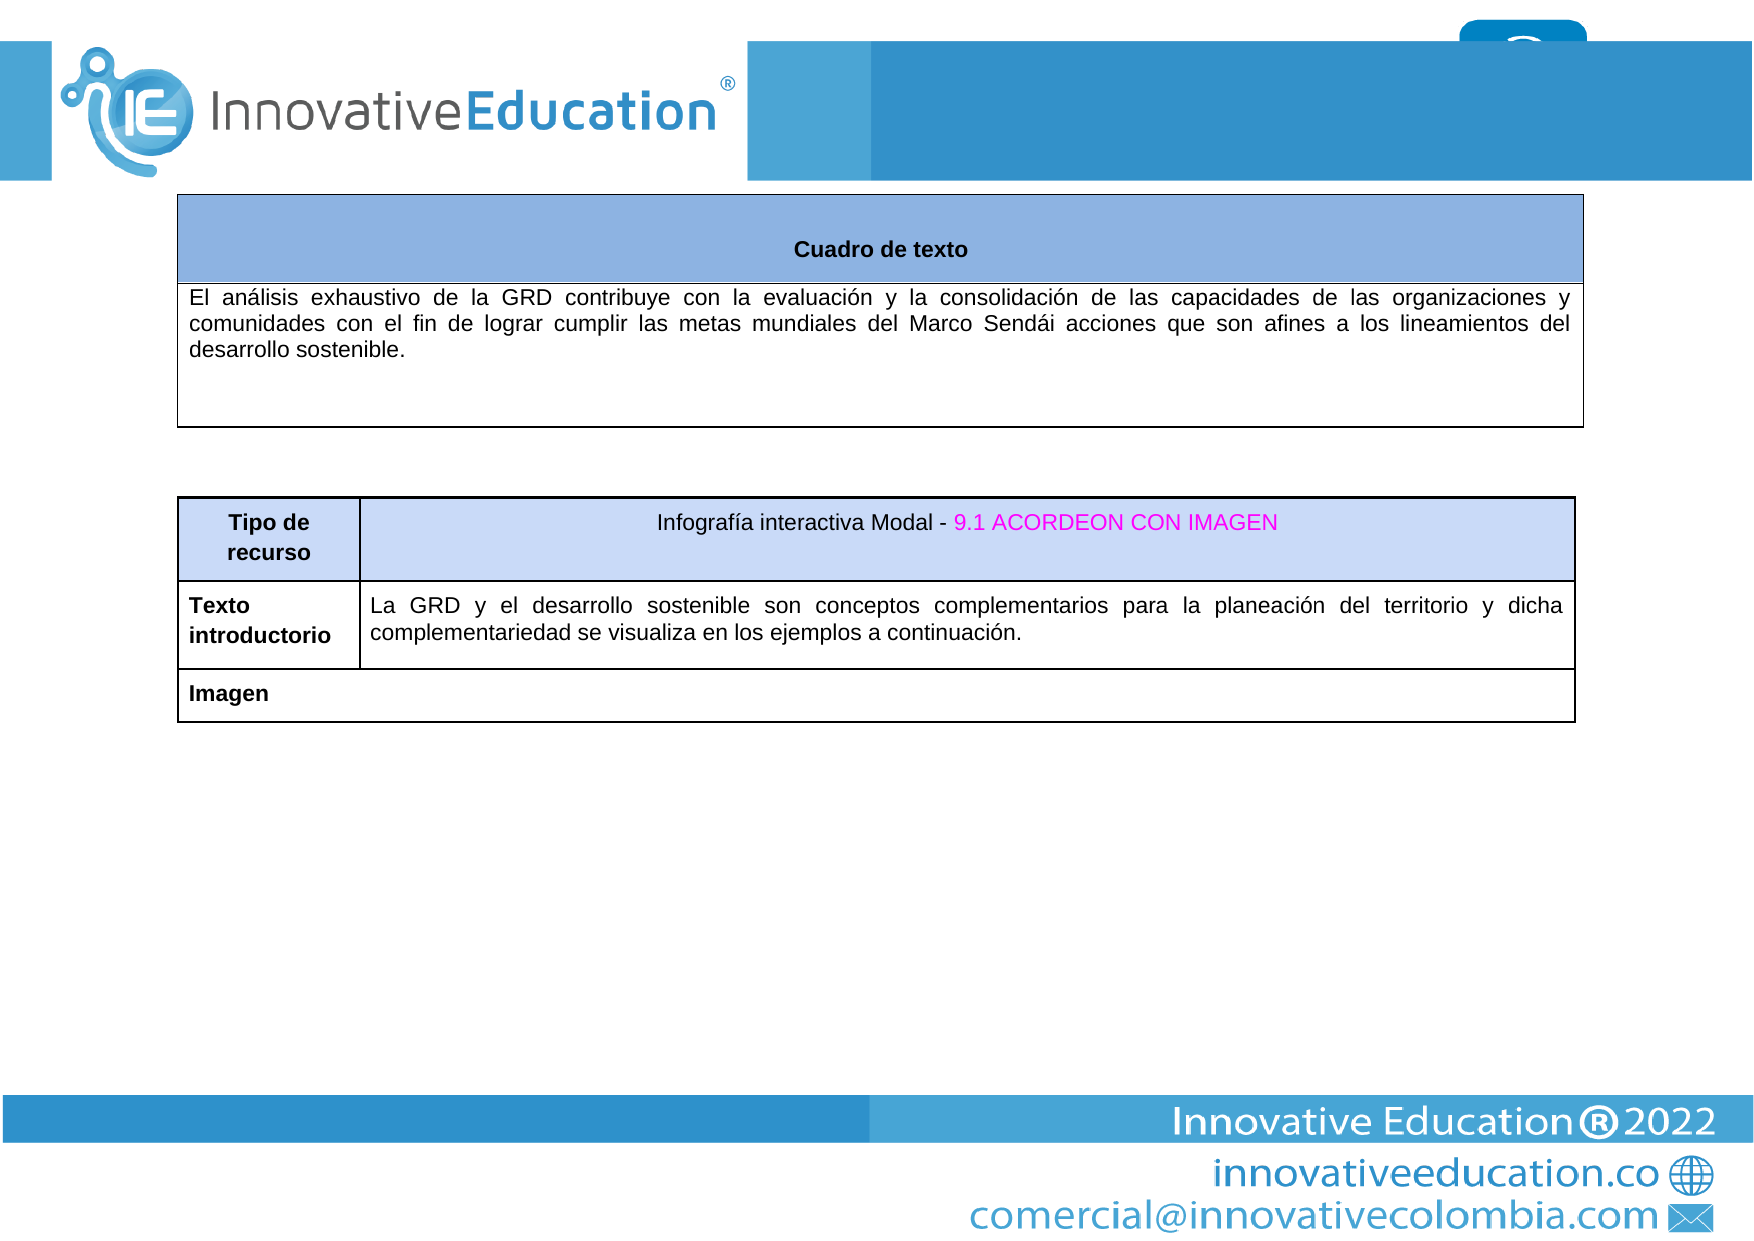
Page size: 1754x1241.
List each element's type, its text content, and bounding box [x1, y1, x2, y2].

table_cell La GRD y el desarrollo sostenible son conceptos complementarios para la planeación del territorio y dicha complementariedad se visualiza en los ejemplos a continuación. [361, 582, 1574, 668]
picture [0, 17, 1752, 208]
picture [2, 1093, 1754, 1239]
table_cell El análisis exhaustivo de la GRD contribuye con la evaluación y la consolidación de las capacidades de las organizaciones y comunidades con el fin de lograr cumplir las metas mundiales del Marco Sendái acciones que son afines a los lineamientos del desarrollo sostenible. [178, 284, 1583, 426]
table_header Infografía interactiva Modal - 9.1 ACORDEON CON IMAGEN [361, 499, 1574, 580]
table_header Tipo de recurso [179, 499, 359, 580]
table_cell Texto introductorio [179, 582, 359, 668]
table_cell Imagen Imagen: CF01_I38. [179, 670, 1574, 721]
table_header Cuadro de texto [178, 195, 1583, 282]
